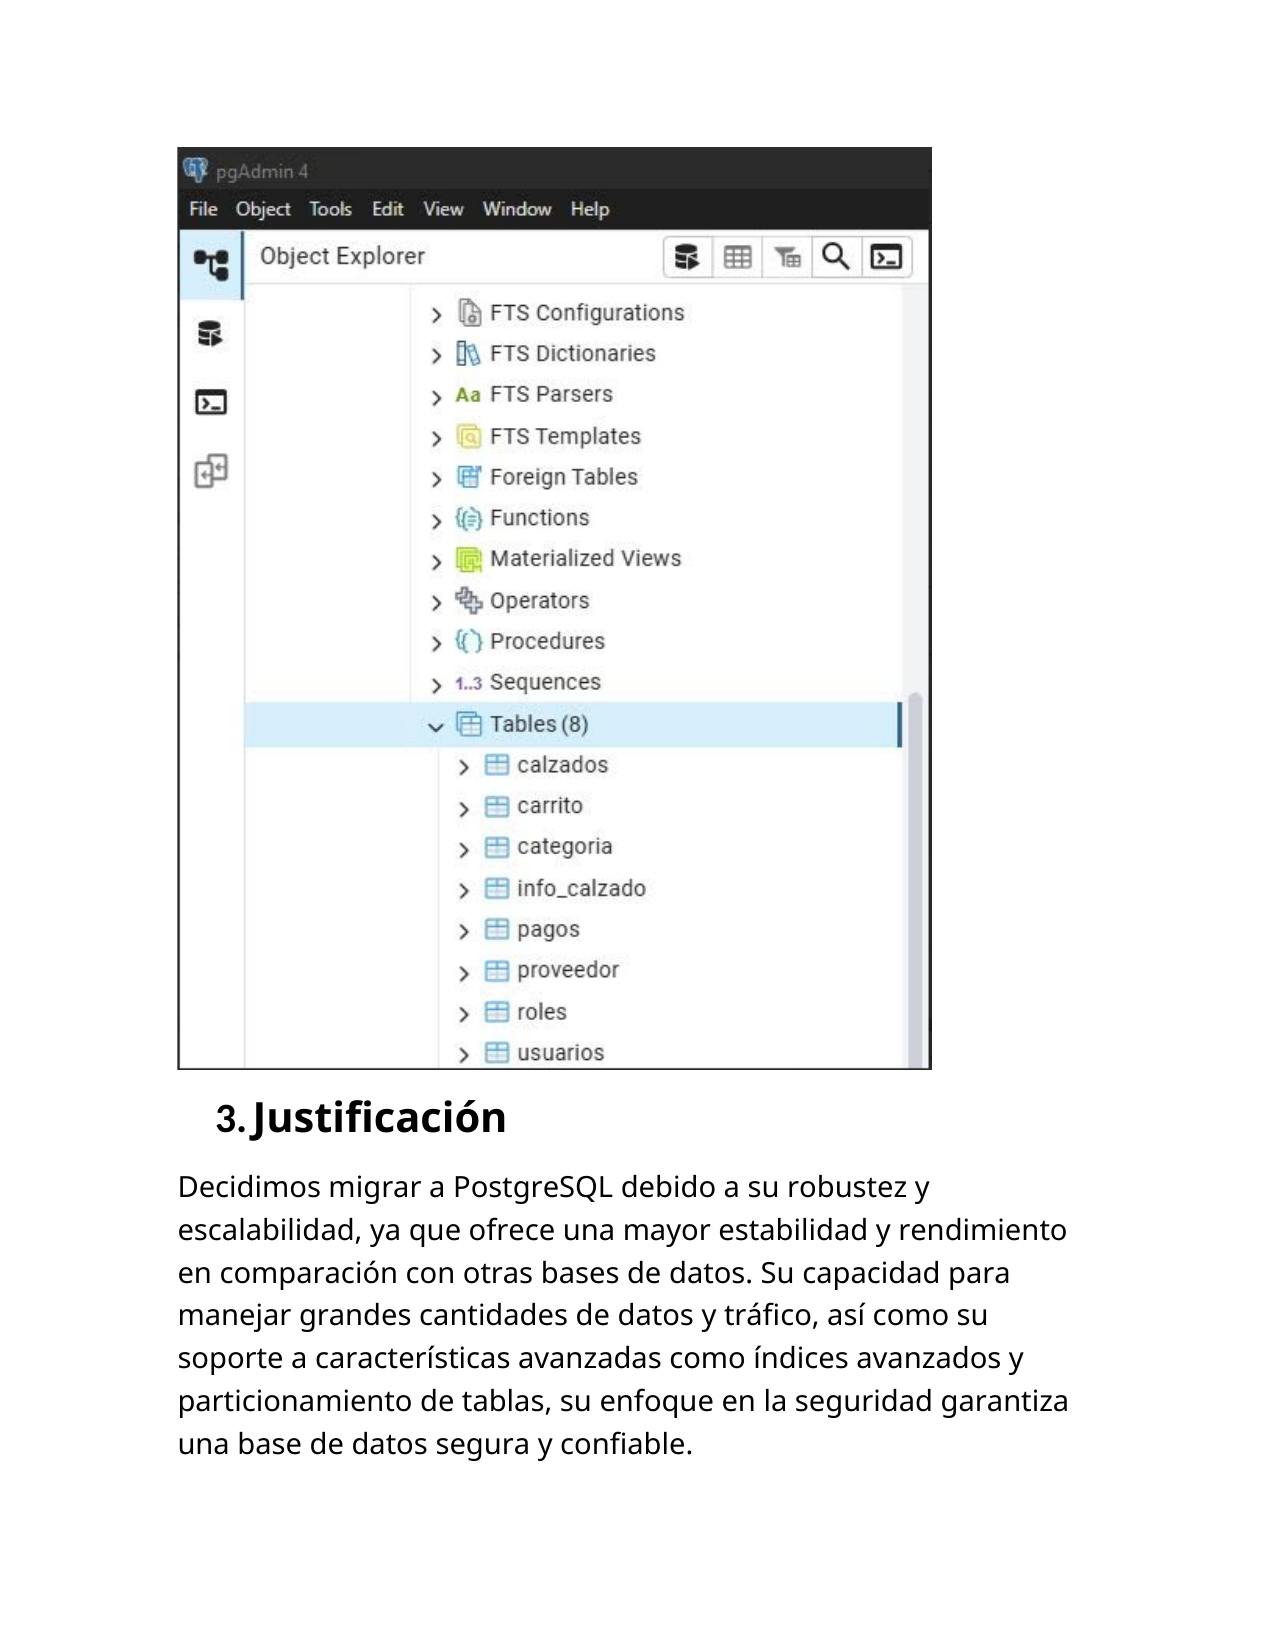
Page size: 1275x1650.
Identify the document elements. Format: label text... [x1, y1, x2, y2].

picture [177, 147, 932, 1070]
list Justificación [215, 1088, 1098, 1145]
text Decidimos migrar a PostgreSQL debido a su robustez y escalabilidad, ya que ofrece una mayor estabilidad y rendimiento en comparación con otras bases de datos. Su capacidad para manejar grandes cantidades de datos y tráfico, así como su soporte a características avanzadas como índices avanzados y particionamiento de tablas, su enfoque en la seguridad garantiza una base de datos segura y confiable. [177, 1166, 1098, 1463]
